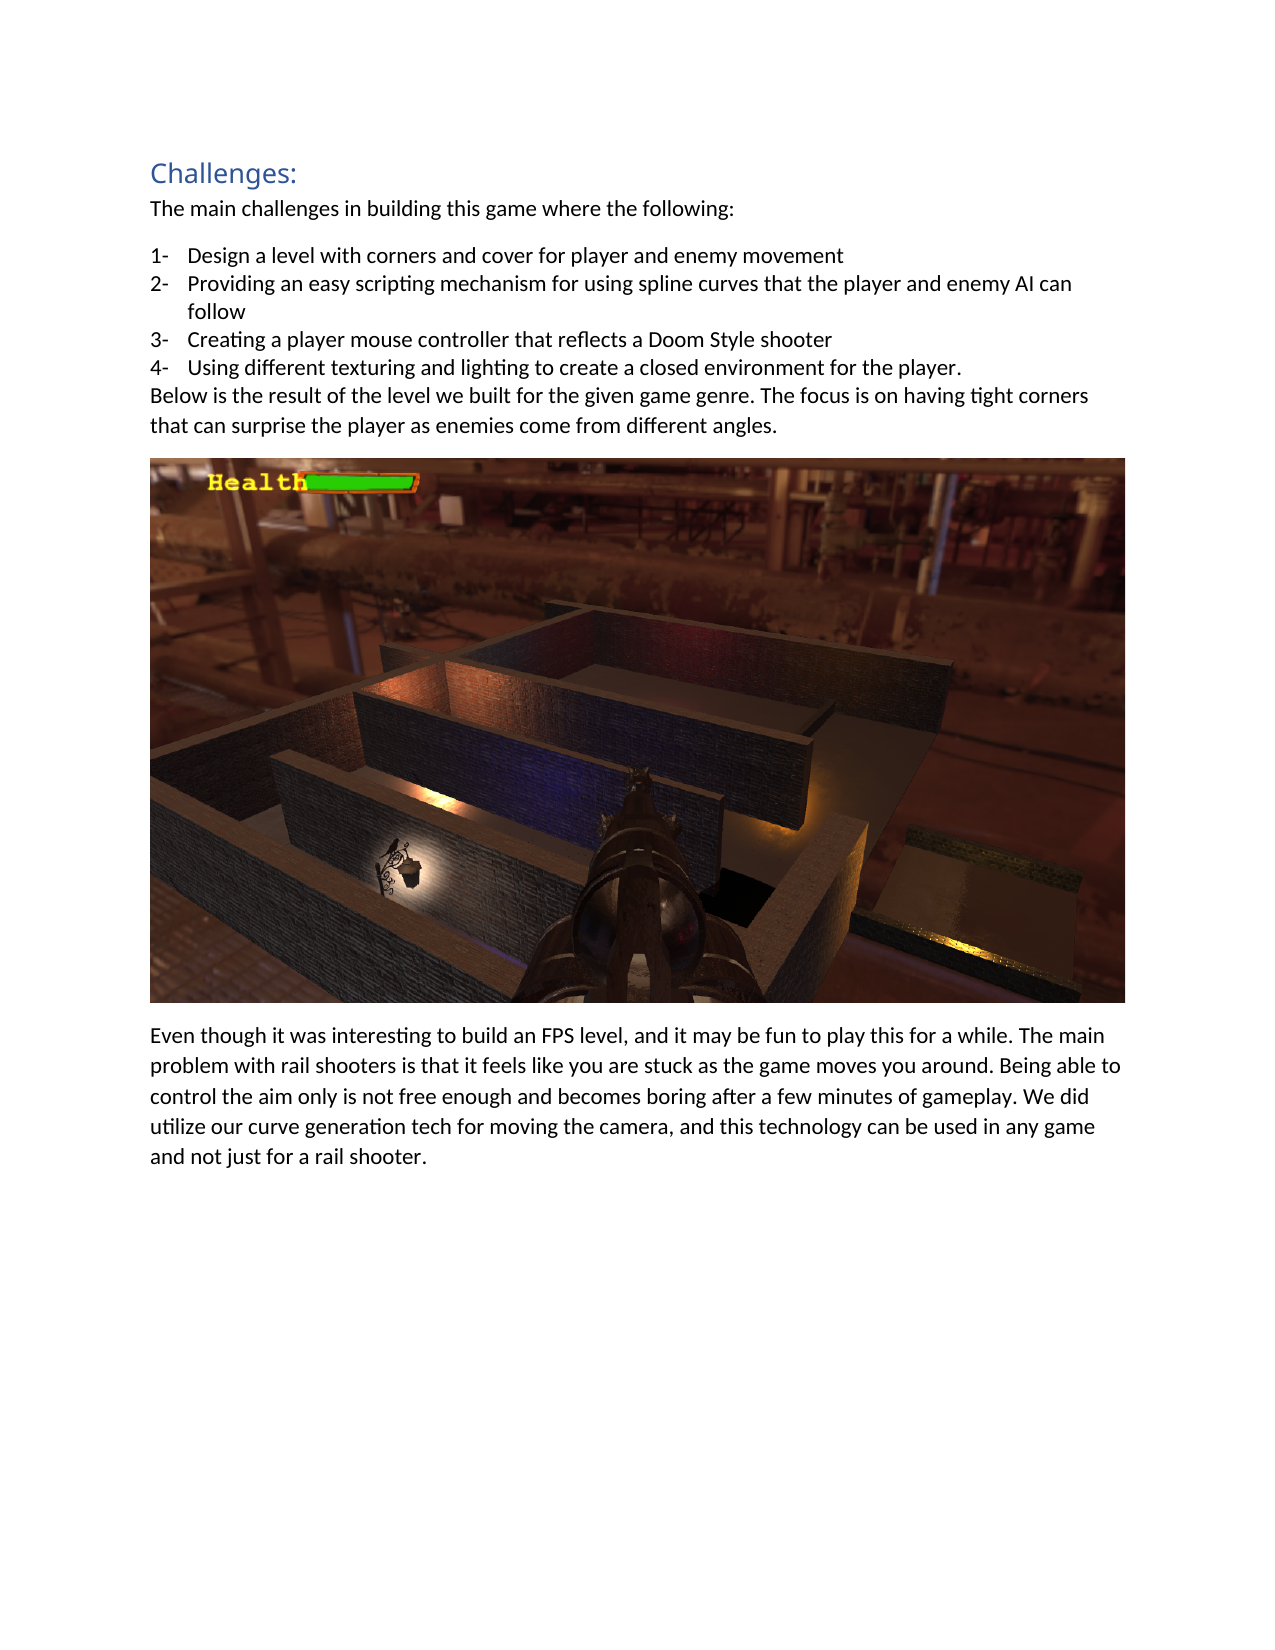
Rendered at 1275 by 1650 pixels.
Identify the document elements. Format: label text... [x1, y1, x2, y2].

text The main challenges in building this game where the following: [150, 194, 1125, 222]
text Below is the result of the level we built for the given game genre. The focus is on having tight corners that can surprise the player as enemies come from different angles. [150, 381, 1125, 439]
list Using different texturing and lighting to create a closed environment for the player. [150, 353, 1125, 381]
text Even though it was interesting to build an FPS level, and it may be fun to play this for a while. The main problem with rail shooters is that it feels like you are stuck as the game moves you around. Being able to control the aim only is not free enough and becomes boring after a few minutes of gameplay. We did utilize our curve generation tech for moving the camera, and this technology can be used in any game and not just for a rail shooter. [150, 1021, 1125, 1170]
picture [150, 458, 1125, 1003]
list Design a level with corners and cover for player and enemy movement [150, 241, 1125, 269]
subtitle Challenges: [150, 154, 1125, 191]
list Creating a player mouse controller that reflects a Doom Style shooter [150, 325, 1125, 353]
list Providing an easy scripting mechanism for using spline curves that the player and enemy AI can follow [150, 269, 1125, 325]
